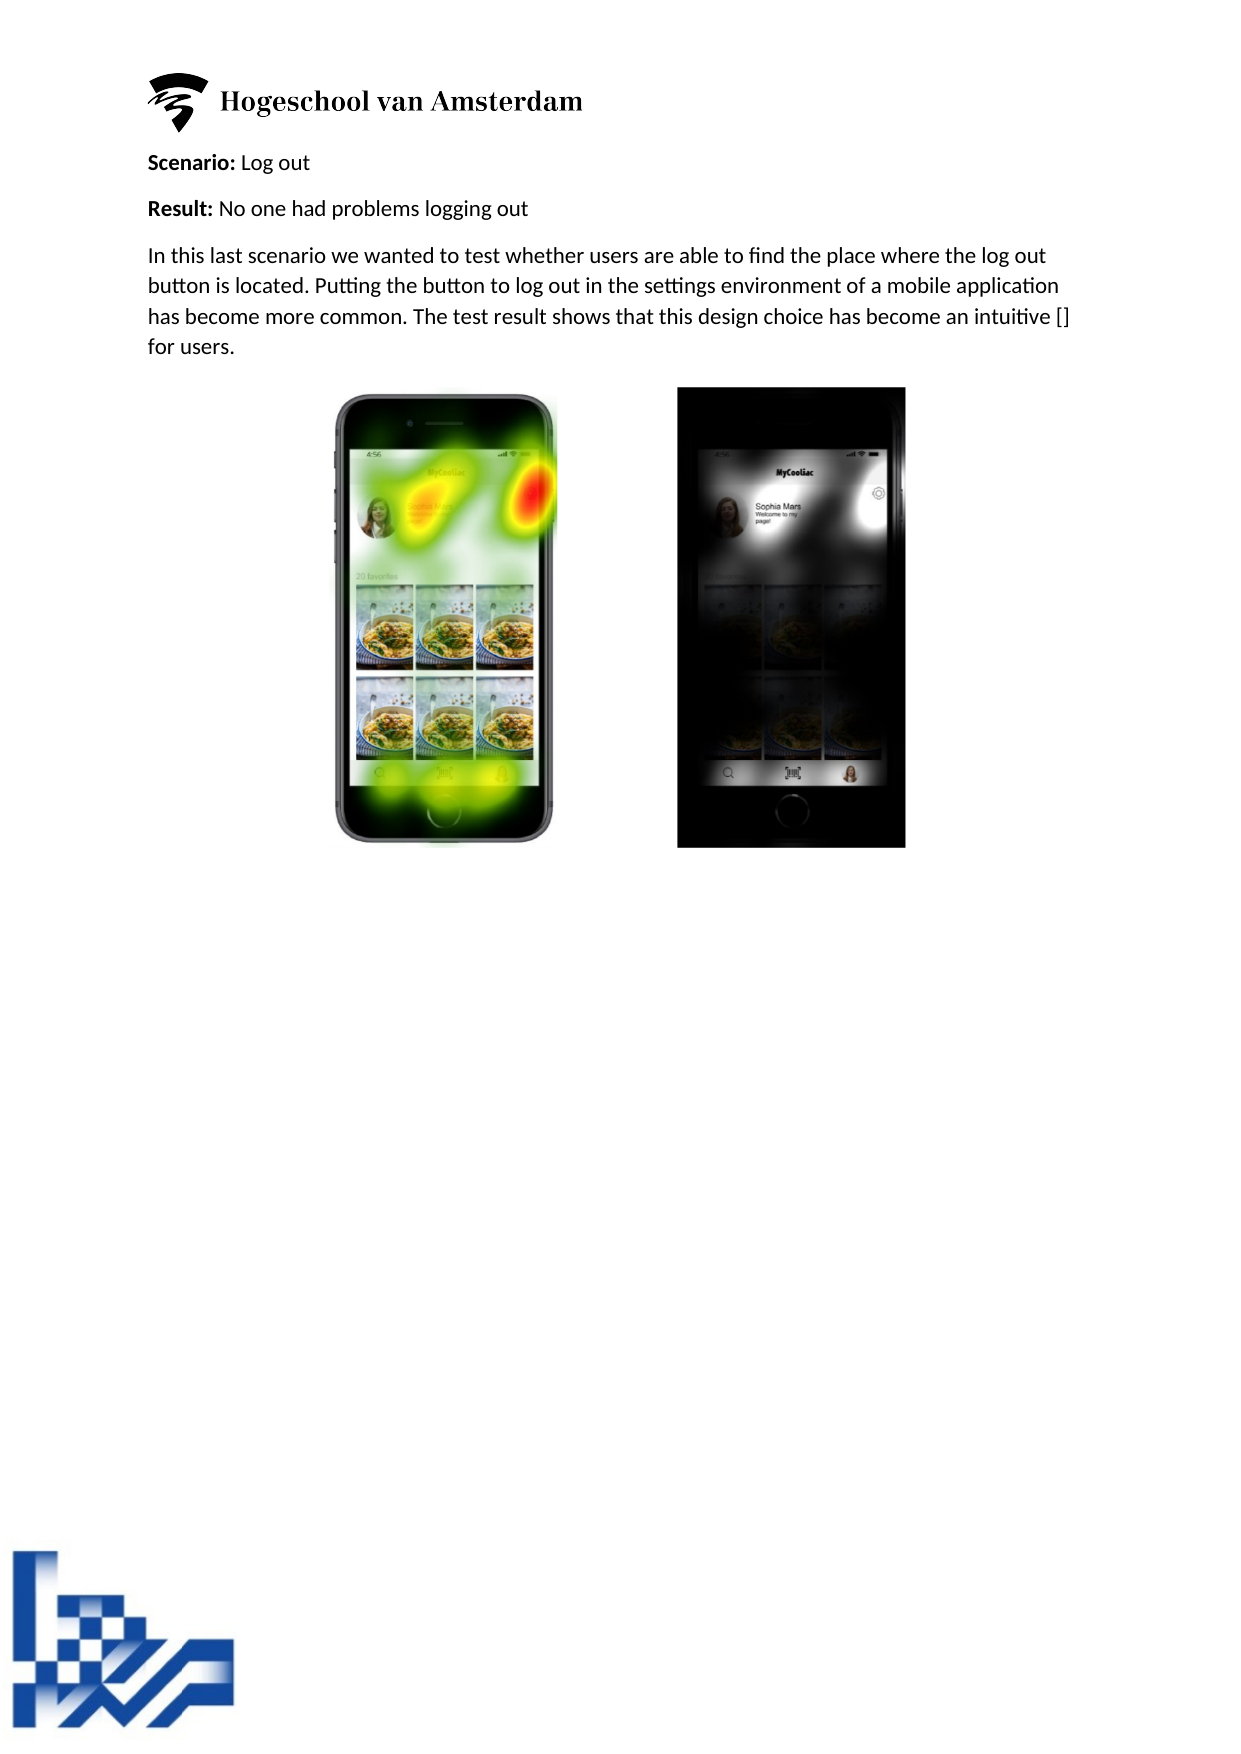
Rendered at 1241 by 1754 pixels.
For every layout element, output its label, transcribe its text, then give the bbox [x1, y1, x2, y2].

text Scenario: Log out [148, 148, 1093, 176]
picture [325, 378, 916, 857]
text Result: No one had problems logging out [148, 194, 1093, 222]
text In this last scenario we wanted to test whether users are able to find the place where the log out button is located. Putting the button to log out in the settings environment of a mobile application has become more common. The test result shows that this design choice has become an intuitive [] for users. [148, 241, 1093, 360]
picture [1, 1523, 254, 1753]
picture [147, 73, 583, 133]
